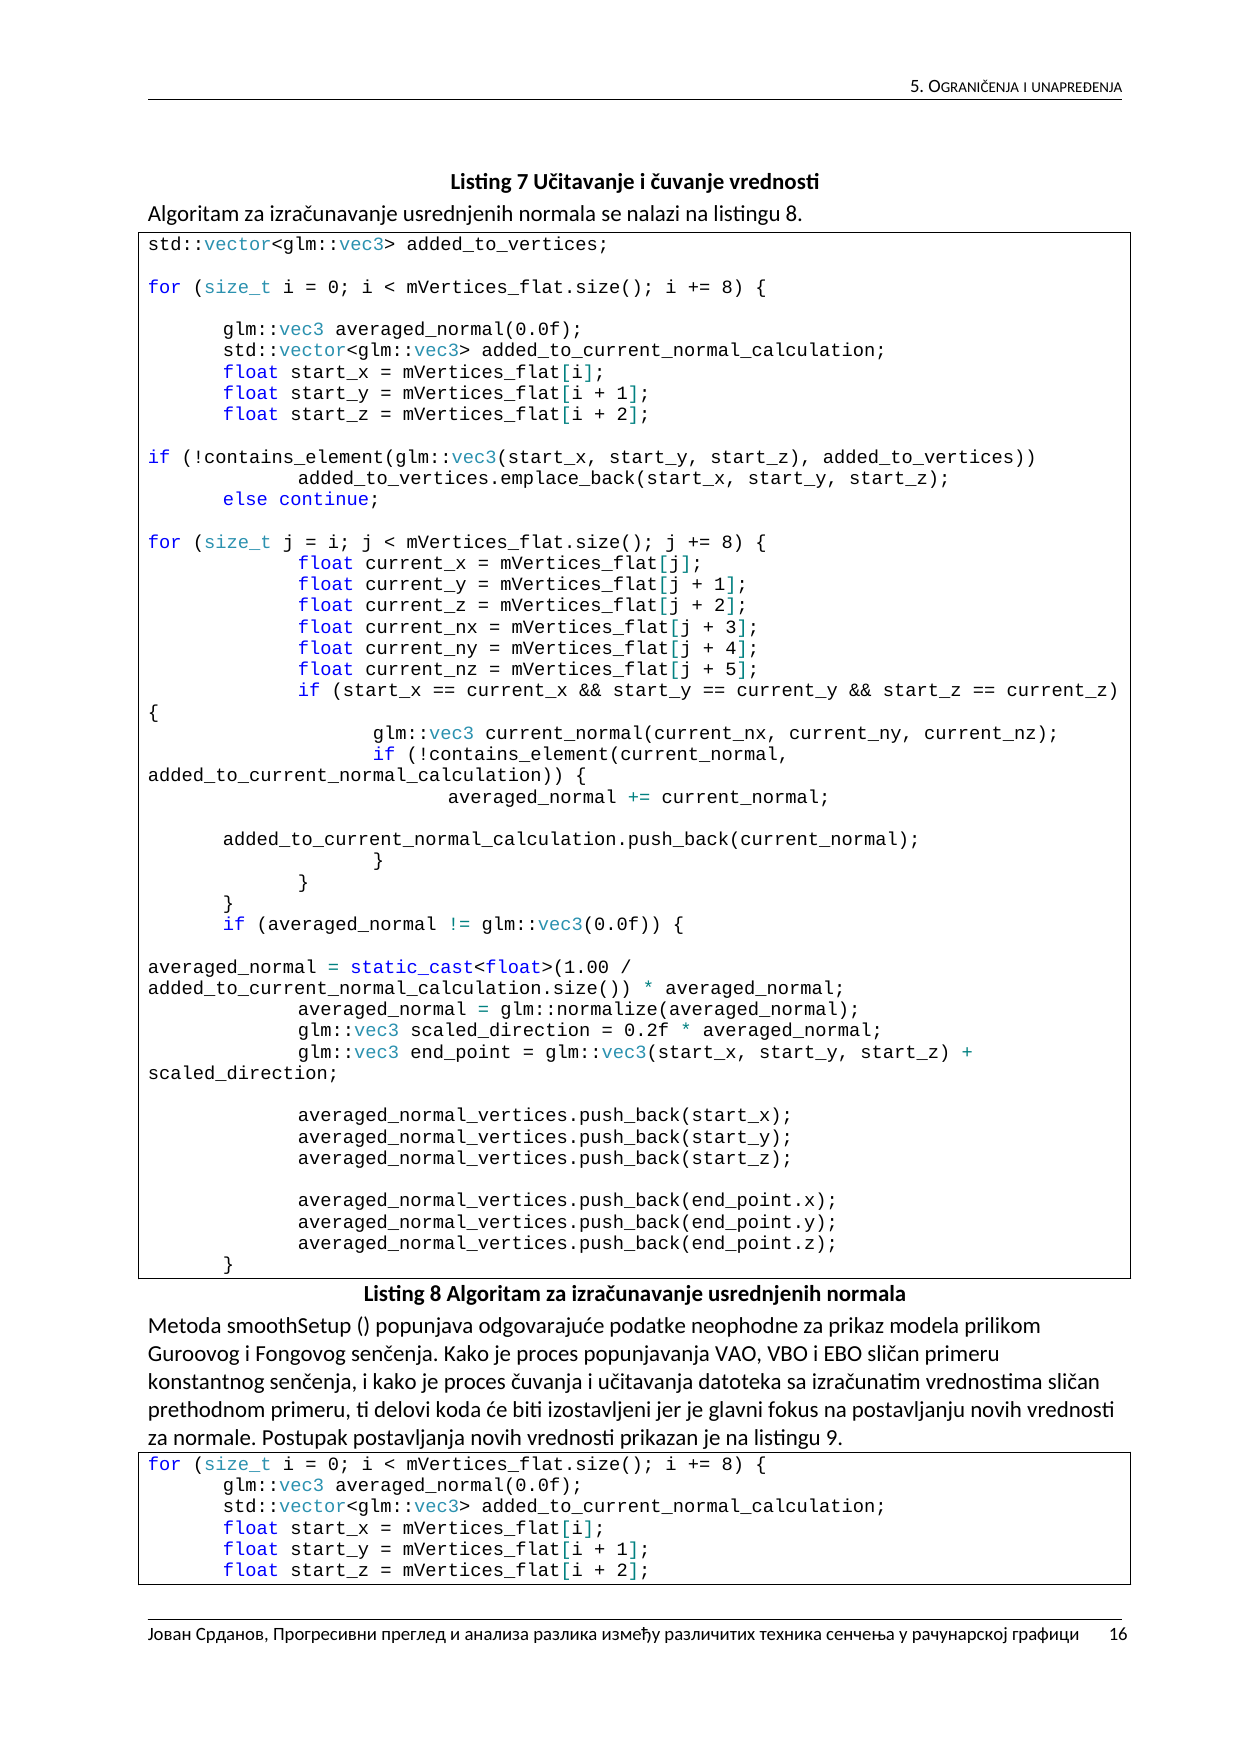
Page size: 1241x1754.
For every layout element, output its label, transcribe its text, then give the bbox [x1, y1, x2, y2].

text } [148, 894, 1122, 915]
text else continue; [148, 490, 1122, 511]
text if (averaged_normal != glm::vec3(0.0f)) { [148, 915, 1122, 936]
text } [148, 851, 1122, 872]
text Algoritam za izračunavanje usrednjenih normala se nalazi na listingu 8. [148, 199, 1122, 228]
text float start_y = mVertices_flat[i + 1]; [148, 384, 1122, 405]
text averaged_normal = glm::normalize(averaged_normal); [148, 1000, 1122, 1021]
text averaged_normal_vertices.push_back(end_point.x); [148, 1191, 1122, 1212]
text averaged_normal_vertices.push_back(start_y); [148, 1127, 1122, 1149]
text } [148, 872, 1122, 894]
text float start_z = mVertices_flat[i + 2]; [148, 405, 1122, 426]
text if (start_x == current_x && start_y == current_y && start_z == current_z) { [148, 681, 1122, 724]
text float current_x = mVertices_flat[j]; [148, 554, 1122, 575]
text float current_ny = mVertices_flat[j + 4]; [148, 639, 1122, 660]
text glm::vec3 current_normal(current_nx, current_ny, current_nz); [148, 724, 1122, 745]
text std::vector<glm::vec3> added_to_vertices; [139, 233, 1130, 256]
text glm::vec3 averaged_normal(0.0f); [148, 320, 1122, 341]
text float current_z = mVertices_flat[j + 2]; [148, 596, 1122, 617]
text for (size_t i = 0; i < mVertices_flat.size(); i += 8) { [139, 1453, 1130, 1476]
text float current_y = mVertices_flat[j + 1]; [148, 575, 1122, 596]
text averaged_normal = static_cast<float>(1.00 / added_to_current_normal_calculation.size()) * averaged_normal; [148, 957, 1122, 1000]
text averaged_normal_vertices.push_back(start_z); [148, 1149, 1122, 1170]
text glm::vec3 scaled_direction = 0.2f * averaged_normal; [148, 1021, 1122, 1042]
text added_to_current_normal_calculation.push_back(current_normal); [148, 809, 1122, 851]
text float start_z = mVertices_flat[i + 2]; [139, 1558, 1130, 1584]
text float start_x = mVertices_flat[i]; [148, 1518, 1122, 1540]
text averaged_normal_vertices.push_back(end_point.z); [148, 1234, 1122, 1252]
text averaged_normal += current_normal; [148, 787, 1122, 809]
text for (size_t j = i; j < mVertices_flat.size(); j += 8) { [148, 532, 1122, 554]
text if (!contains_element(current_normal, added_to_current_normal_calculation)) { [148, 745, 1122, 787]
text std::vector<glm::vec3> added_to_current_normal_calculation; [148, 1497, 1122, 1518]
text float current_nz = mVertices_flat[j + 5]; [148, 660, 1122, 681]
text float current_nx = mVertices_flat[j + 3]; [148, 617, 1122, 639]
text Listing 8 Algoritam za izračunavanje usrednjenih normala [148, 1279, 1122, 1307]
text glm::vec3 averaged_normal(0.0f); [148, 1476, 1122, 1497]
text for (size_t i = 0; i < mVertices_flat.size(); i += 8) { [148, 277, 1122, 299]
text if (!contains_element(glm::vec3(start_x, start_y, start_z), added_to_vertices)) [148, 447, 1122, 469]
text Listing 7 Učitavanje i čuvanje vrednosti [148, 167, 1122, 195]
text float start_y = mVertices_flat[i + 1]; [148, 1540, 1122, 1558]
text Metoda smoothSetup () popunjava odgovarajuće podatke neophodne za prikaz modela prilikom Guroovog i Fongovog senčenja. Kako je proces popunjavanja VAO, VBO i EBO sličan primeru konstantnog senčenja, i kako je proces čuvanja i učitavanja datoteka sa izračunatim vrednostima sličan prethodnom primeru, ti delovi koda će biti izostavljeni jer je glavni fokus na postavljanju novih vrednosti za normale. Postupak postavljanja novih vrednosti prikazan je na listingu 9. [148, 1311, 1122, 1452]
text averaged_normal_vertices.push_back(end_point.y); [148, 1212, 1122, 1234]
text std::vector<glm::vec3> added_to_current_normal_calculation; [148, 341, 1122, 362]
text float start_x = mVertices_flat[i]; [148, 362, 1122, 384]
text } [139, 1252, 1130, 1278]
text added_to_vertices.emplace_back(start_x, start_y, start_z); [148, 469, 1122, 490]
text averaged_normal_vertices.push_back(start_x); [148, 1106, 1122, 1127]
text glm::vec3 end_point = glm::vec3(start_x, start_y, start_z) + scaled_direction; [148, 1042, 1122, 1085]
